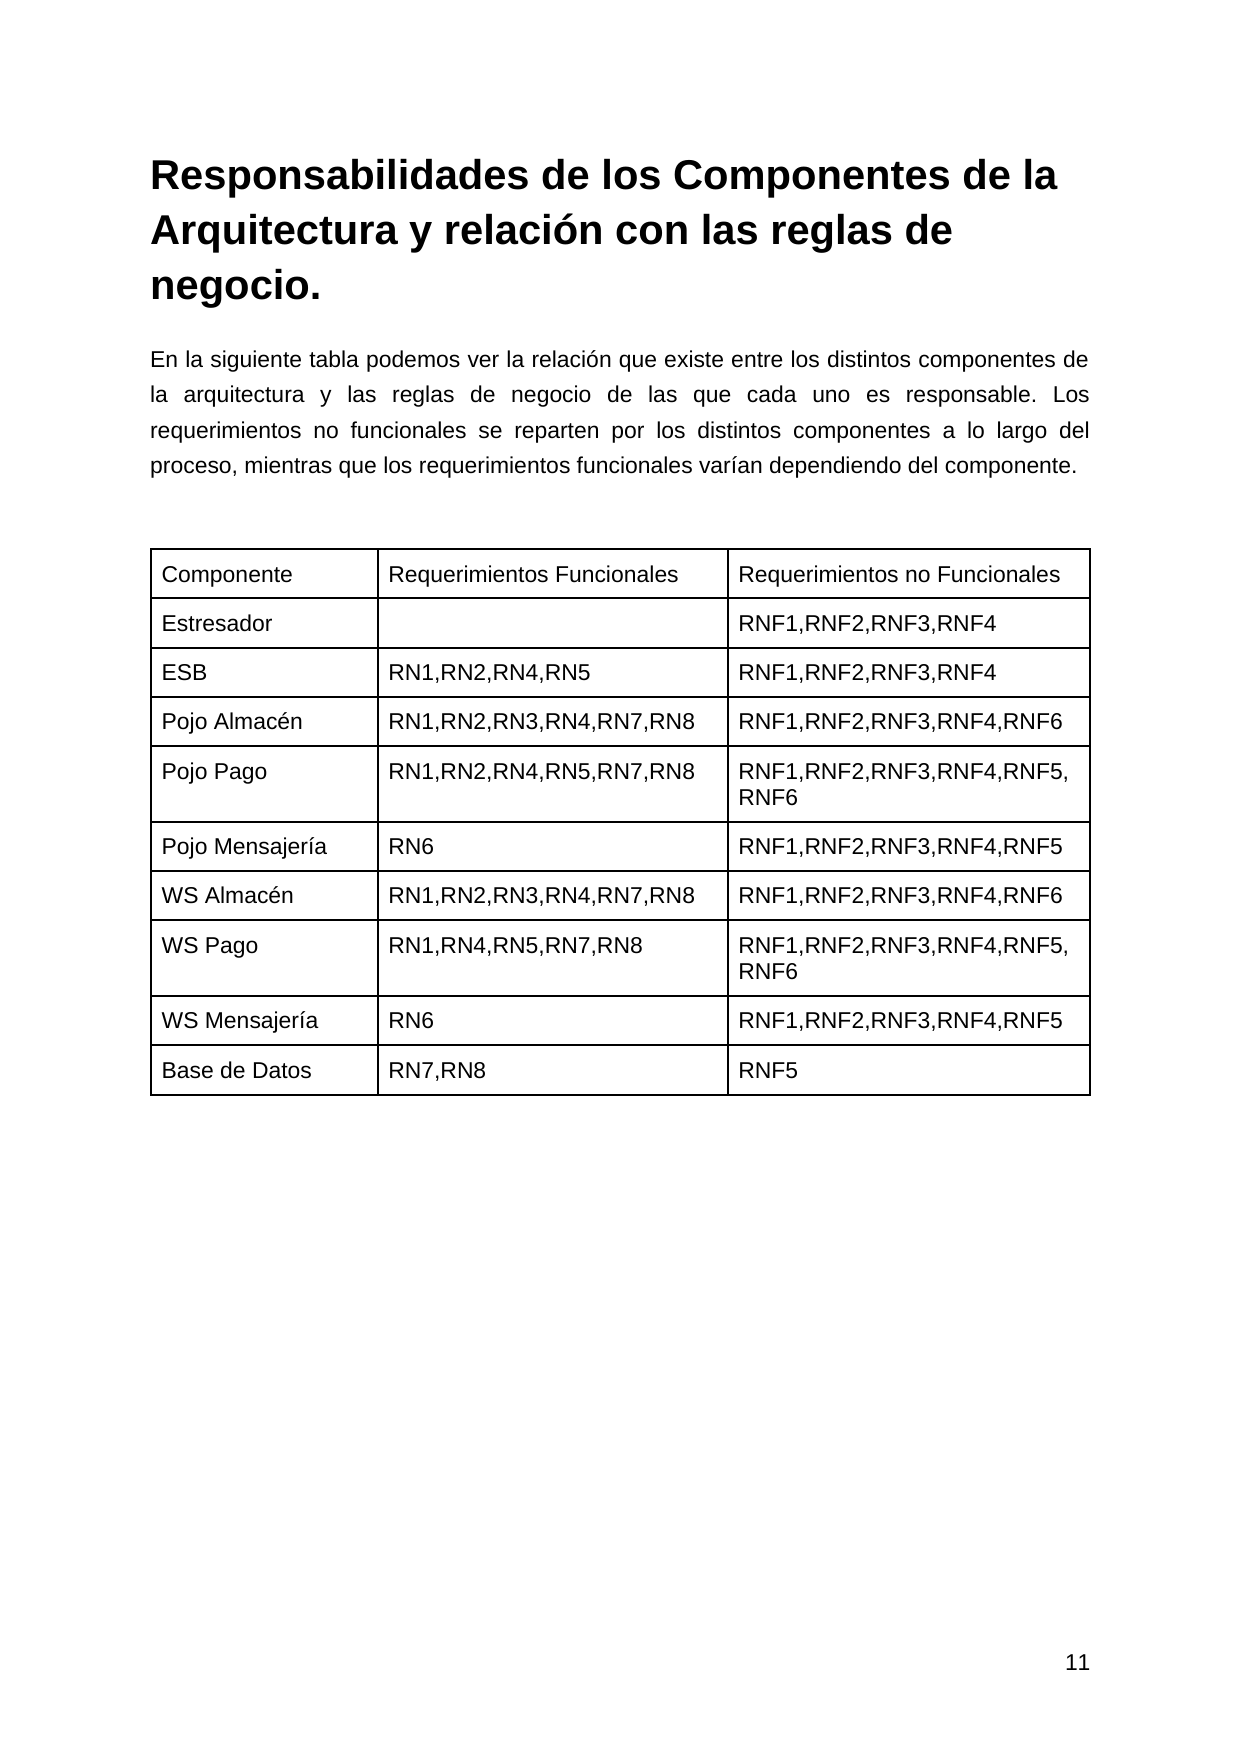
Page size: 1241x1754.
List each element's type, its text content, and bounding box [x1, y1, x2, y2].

table_cell Pojo Almacén [152, 698, 377, 745]
table_cell RNF1,RNF2,RNF3,RNF4,RNF5 [729, 823, 1089, 870]
table_cell RNF1,RNF2,RNF3,RNF4 [729, 599, 1089, 647]
table_cell Pojo Pago [152, 747, 377, 821]
table_cell RNF1,RNF2,RNF3,RNF4 [729, 649, 1089, 696]
table_cell RN1,RN2,RN3,RN4,RN7,RN8 [379, 698, 727, 745]
text En la siguiente tabla podemos ver la relación que existe entre los distintos componentes de la arquitectura y las reglas de negocio de las que cada uno es responsable. Los requerimientos no funcionales se reparten por los distintos componentes a lo largo del proceso, mientras que los requerimientos funcionales varían dependiendo del componente. [150, 346, 1090, 478]
table_cell RNF1,RNF2,RNF3,RNF4,RNF6 [729, 872, 1089, 919]
table_cell RN1,RN2,RN3,RN4,RN7,RN8 [379, 872, 727, 919]
table_cell RNF5 [729, 1046, 1089, 1093]
table_cell ESB [152, 649, 377, 696]
table_cell [379, 599, 727, 647]
table_cell RN1,RN4,RN5,RN7,RN8 [379, 921, 727, 995]
table_cell WS Pago [152, 921, 377, 995]
table_cell WS Mensajería [152, 997, 377, 1044]
table_cell Estresador [152, 599, 377, 647]
table_cell RNF1,RNF2,RNF3,RNF4,RNF6 [729, 698, 1089, 745]
table_cell Base de Datos [152, 1046, 377, 1093]
table_cell RNF1,RNF2,RNF3,RNF4,RNF5 [729, 997, 1089, 1044]
table_header Requerimientos no Funcionales [729, 550, 1089, 597]
table_cell RNF1,RNF2,RNF3,RNF4,RNF5,RNF6 [729, 921, 1089, 995]
table_cell RN7,RN8 [379, 1046, 727, 1093]
table_cell RN1,RN2,RN4,RN5 [379, 649, 727, 696]
subtitle Responsabilidades de los Componentes de la Arquitectura y relación con las reglas de negocio. [150, 150, 1090, 308]
table_cell RNF1,RNF2,RNF3,RNF4,RNF5,RNF6 [729, 747, 1089, 821]
table_header Requerimientos Funcionales [379, 550, 727, 597]
table_cell RN1,RN2,RN4,RN5,RN7,RN8 [379, 747, 727, 821]
table_header Componente [152, 550, 377, 597]
table_cell WS Almacén [152, 872, 377, 919]
table_cell RN6 [379, 997, 727, 1044]
table_cell RN6 [379, 823, 727, 870]
table_cell Pojo Mensajería [152, 823, 377, 870]
